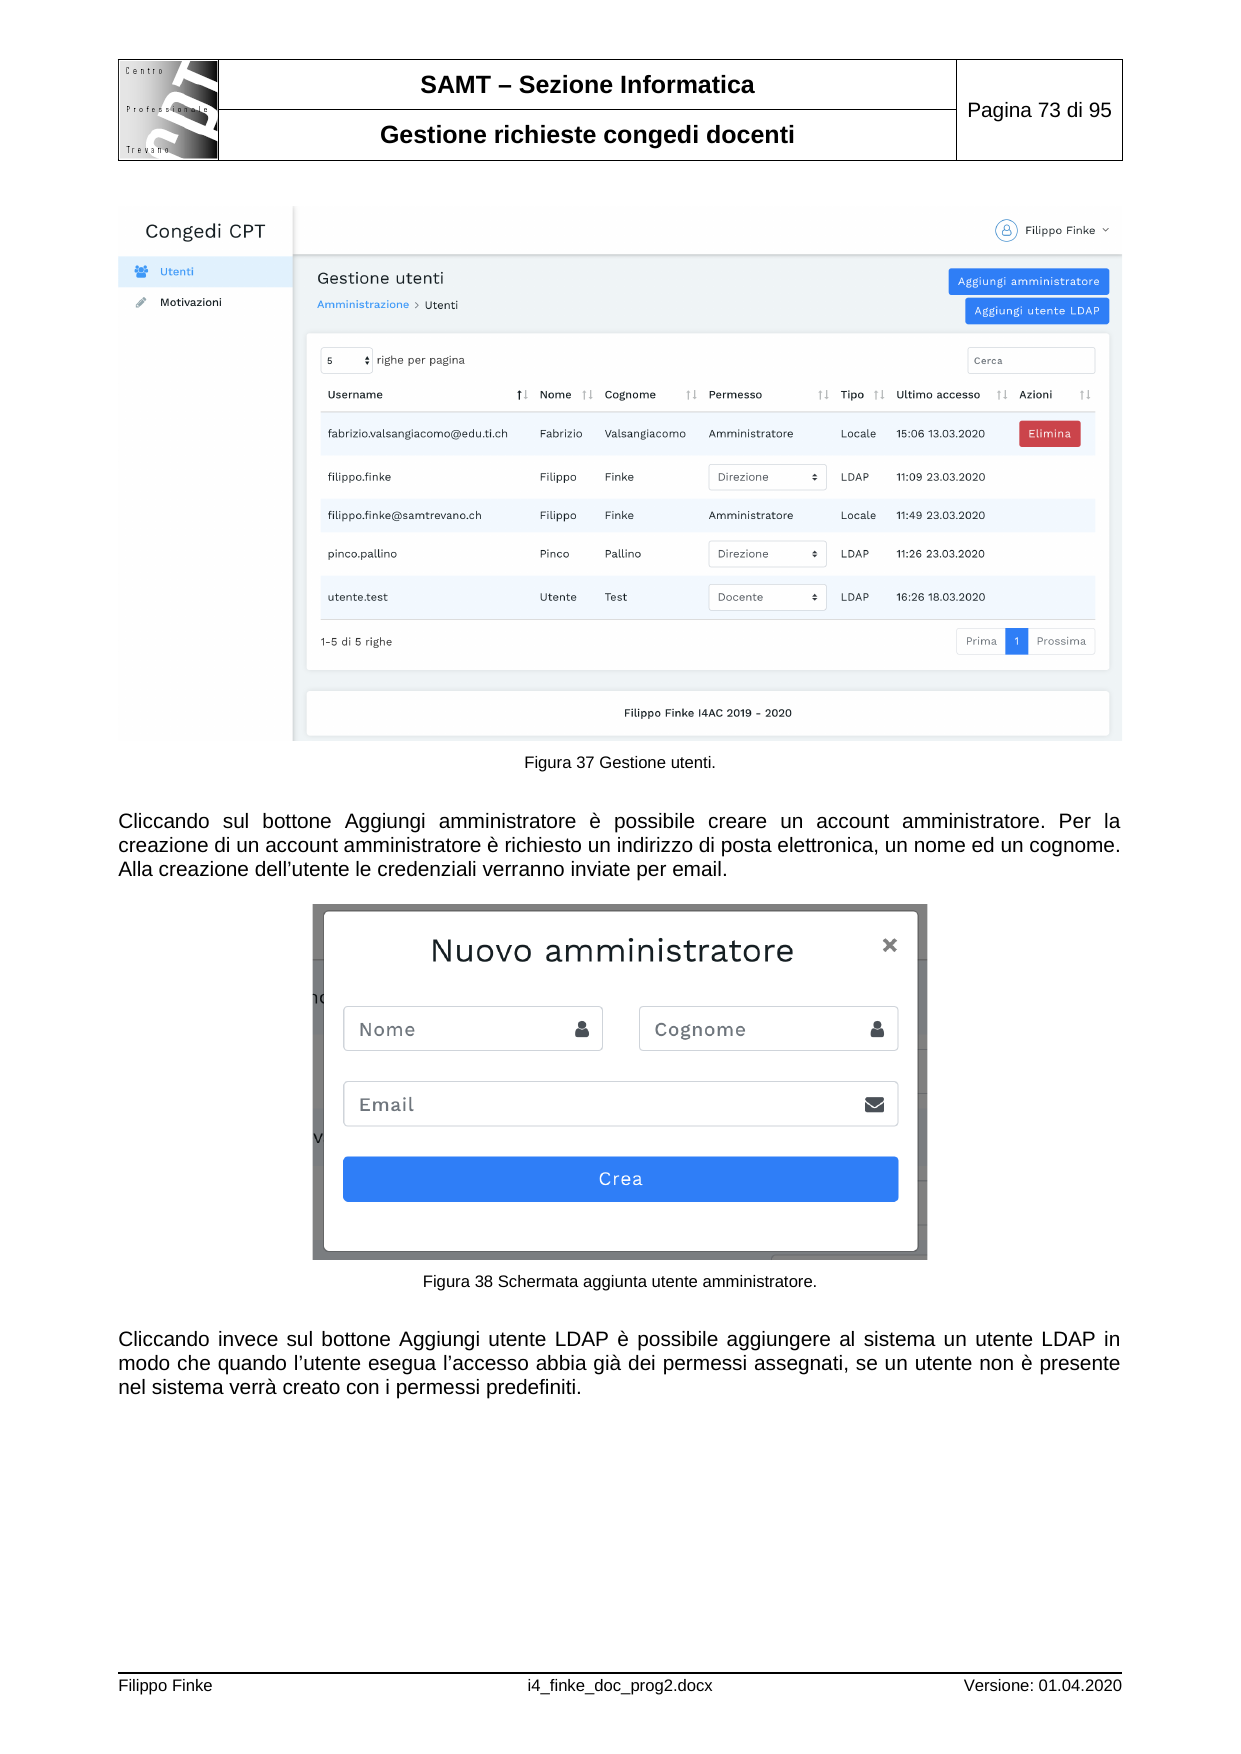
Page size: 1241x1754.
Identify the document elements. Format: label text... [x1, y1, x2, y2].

text Figura 37 Gestione utenti. [118, 753, 1122, 772]
picture [312, 904, 928, 1260]
picture [118, 206, 1123, 741]
text Cliccando sul bottone Aggiungi amministratore è possibile creare un account amministratore. Per la creazione di un account amministratore è richiesto un indirizzo di posta elettronica, un nome ed un cognome. Alla creazione dell’utente le credenziali verranno inviate per email. [118, 809, 1122, 881]
text Figura 38 Schermata aggiunta utente amministratore. [118, 1272, 1122, 1291]
picture [118, 60, 218, 159]
text Cliccando invece sul bottone Aggiungi utente LDAP è possibile aggiungere al sistema un utente LDAP in modo che quando l’utente esegua l’accesso abbia già dei permessi assegnati, se un utente non è presente nel sistema verrà creato con i permessi predefiniti. [118, 1327, 1122, 1399]
